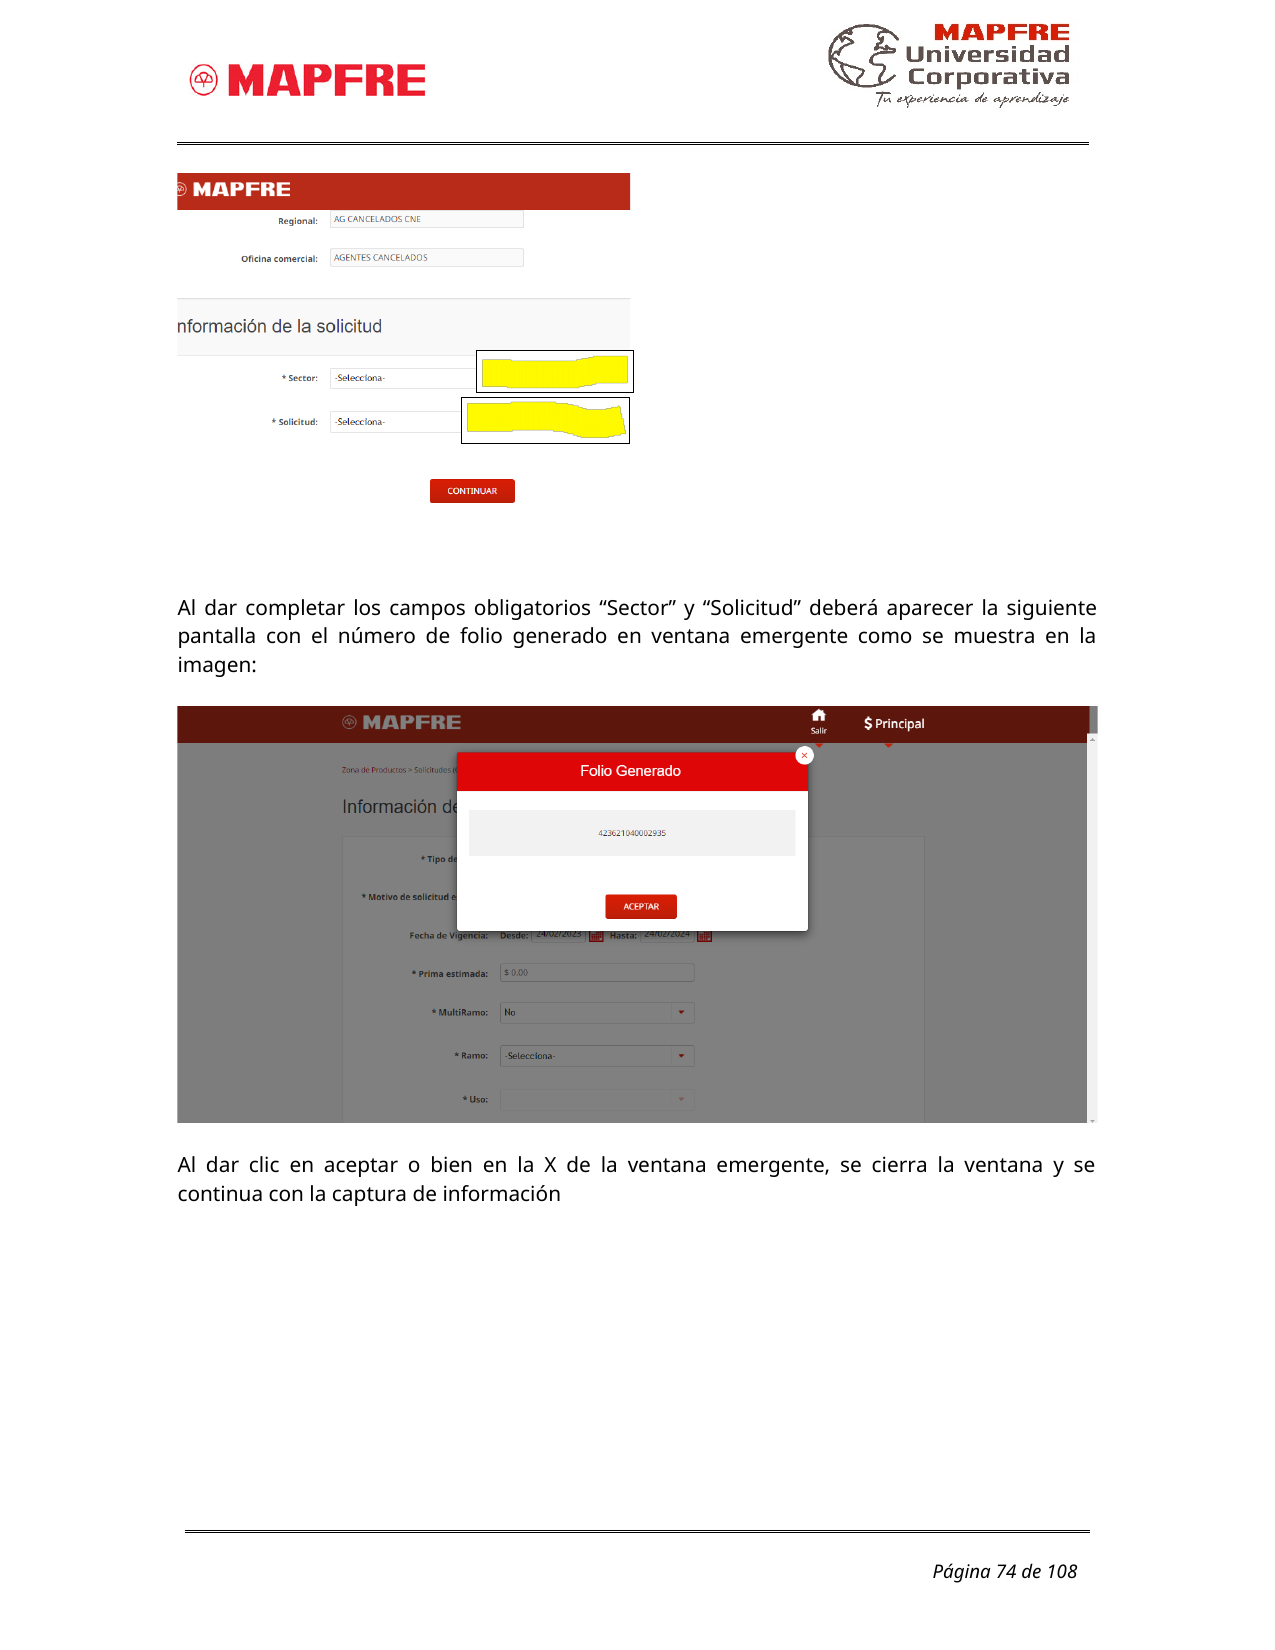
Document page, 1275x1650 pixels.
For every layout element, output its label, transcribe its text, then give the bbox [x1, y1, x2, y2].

picture [177, 173, 631, 536]
picture [177, 706, 1098, 1123]
text Al dar completar los campos obligatorios “Sector” y “Solicitud” deberá aparecer la siguiente pantalla con el número de folio generado en ventana emergente como se muestra en la imagen: [177, 593, 1098, 678]
picture [814, 14, 1089, 114]
picture [477, 351, 633, 392]
picture [188, 48, 429, 109]
text Al dar clic en aceptar o bien en la X de la ventana emergente, se cierra la ventana y se continua con la captura de información [177, 1151, 1098, 1207]
